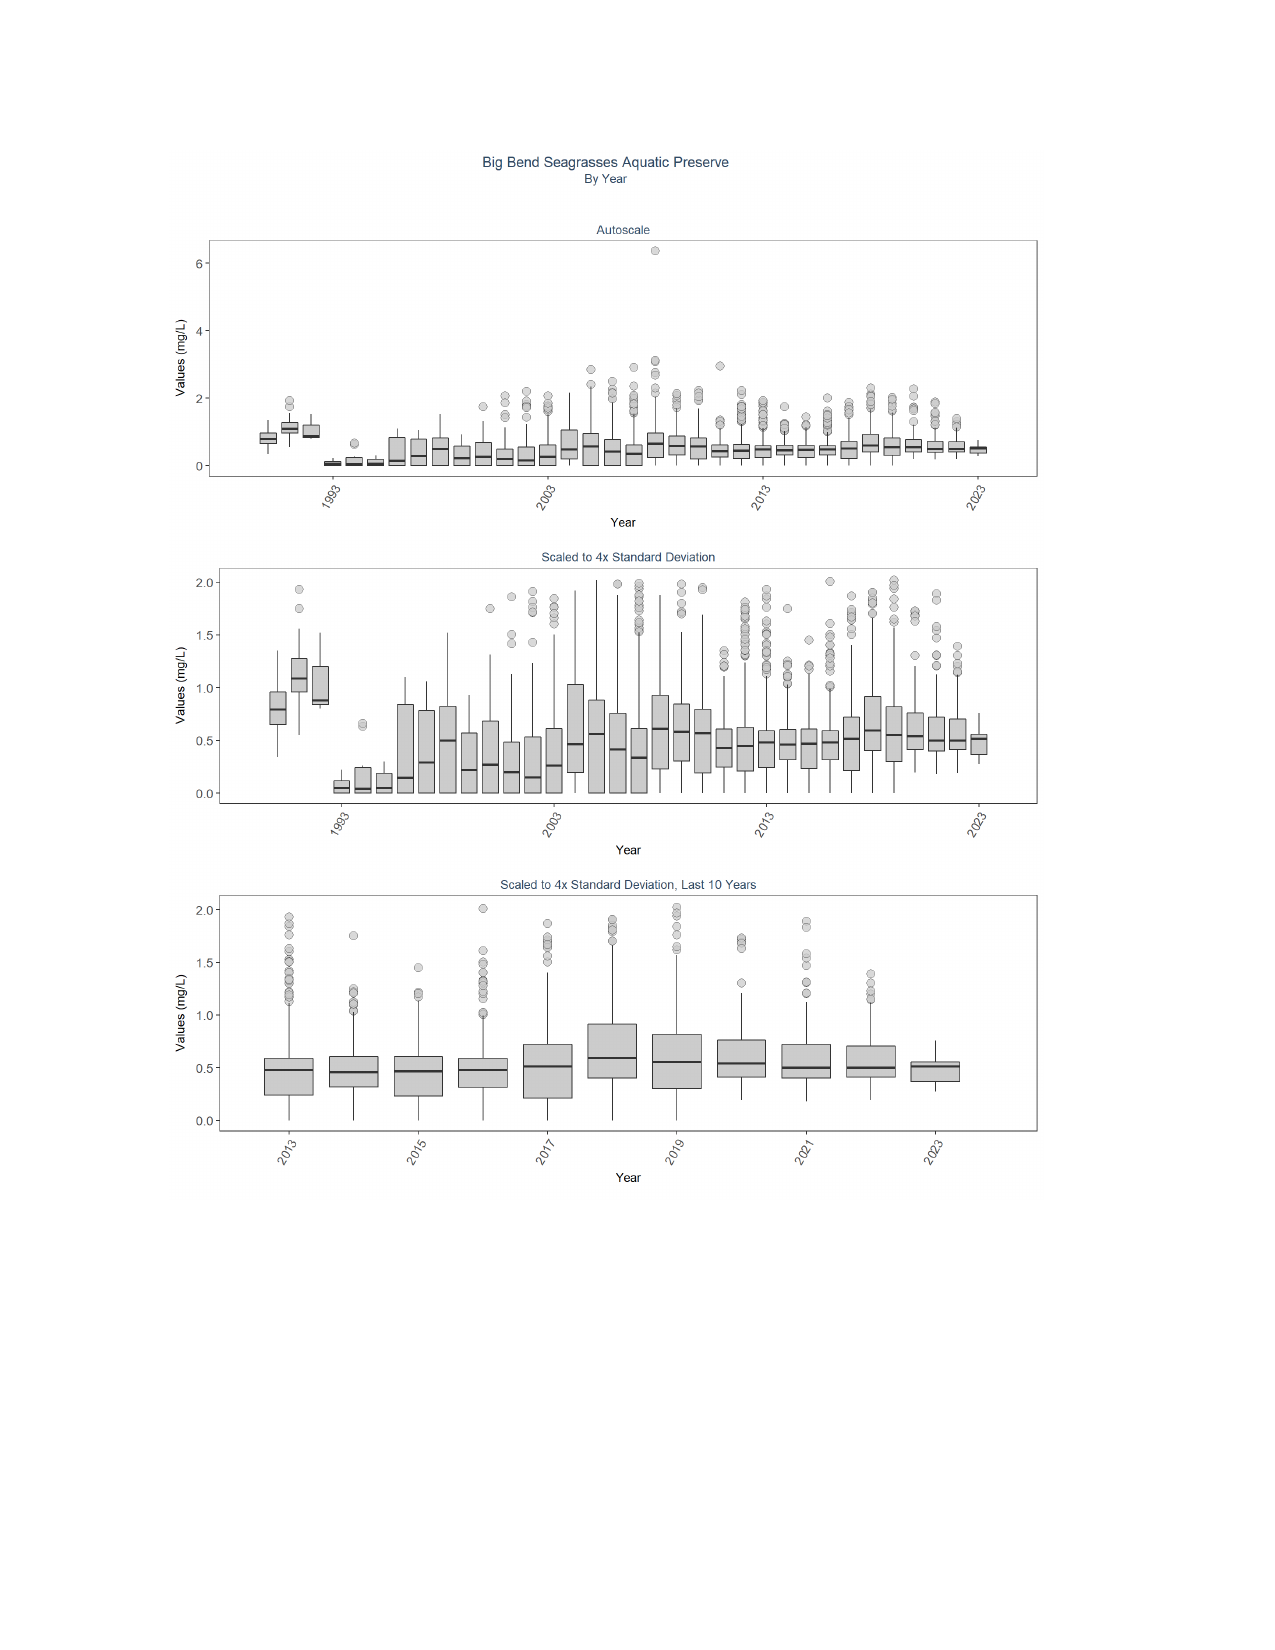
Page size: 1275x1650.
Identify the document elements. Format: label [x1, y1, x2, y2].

picture [168, 150, 1044, 1200]
